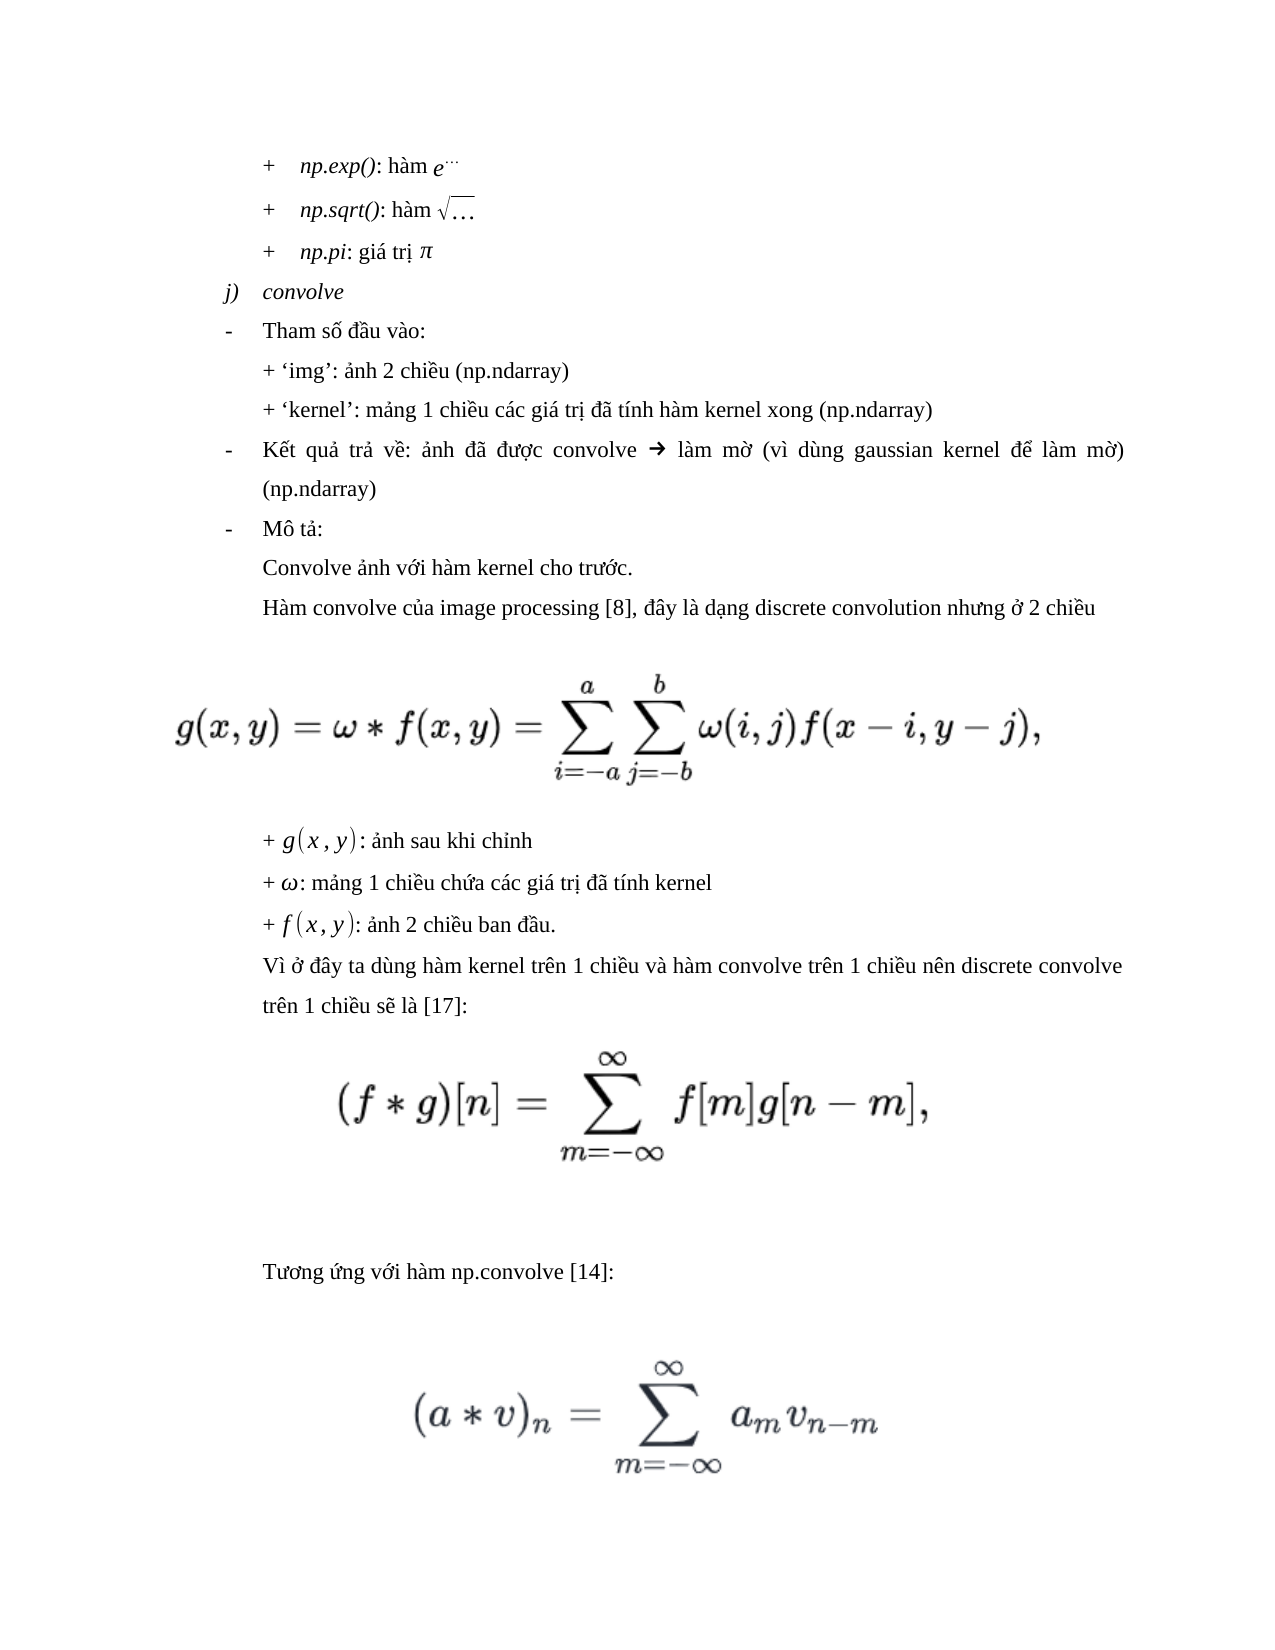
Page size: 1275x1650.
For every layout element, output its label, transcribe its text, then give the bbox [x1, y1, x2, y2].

text + ‘kernel’: mảng 1 chiều các giá trị đã tính hàm kernel xong (np.ndarray) [187, 396, 1125, 423]
list + np.pi: giá trị [262, 237, 1125, 265]
list Kết quả trả về: ảnh đã được convolve làm mờ (vì dùng gaussian kernel để làm mờ) (np.ndarray) [225, 436, 1125, 502]
list Mô tả: [225, 515, 1125, 541]
picture [307, 1036, 968, 1193]
text Vì ở đây ta dùng hàm kernel trên 1 chiều và hàm convolve trên 1 chiều nên discrete convolve trên 1 chiều sẽ là [17]: [262, 952, 1125, 1018]
list Convolve ảnh với hàm kernel cho trước. [262, 554, 1125, 581]
picture [361, 1318, 914, 1511]
list convolve [225, 278, 1125, 304]
text + ‘img’: ảnh 2 chiều (np.ndarray) [187, 357, 1125, 383]
text Hàm convolve của image processing [8], đây là dạng discrete convolution nhưng ở 2 chiều [225, 594, 1125, 620]
list + np.exp(): hàm [262, 150, 1125, 181]
text + : ảnh 2 chiều ban đầu. [262, 909, 1125, 939]
picture [167, 636, 1108, 800]
text Tương ứng với hàm np.convolve [14]: [262, 1258, 1125, 1285]
list Tham số đầu vào: [225, 317, 1125, 344]
list + np.sqrt(): hàm [262, 194, 1125, 224]
text + : mảng 1 chiều chứa các giá trị đã tính kernel [262, 868, 1125, 896]
